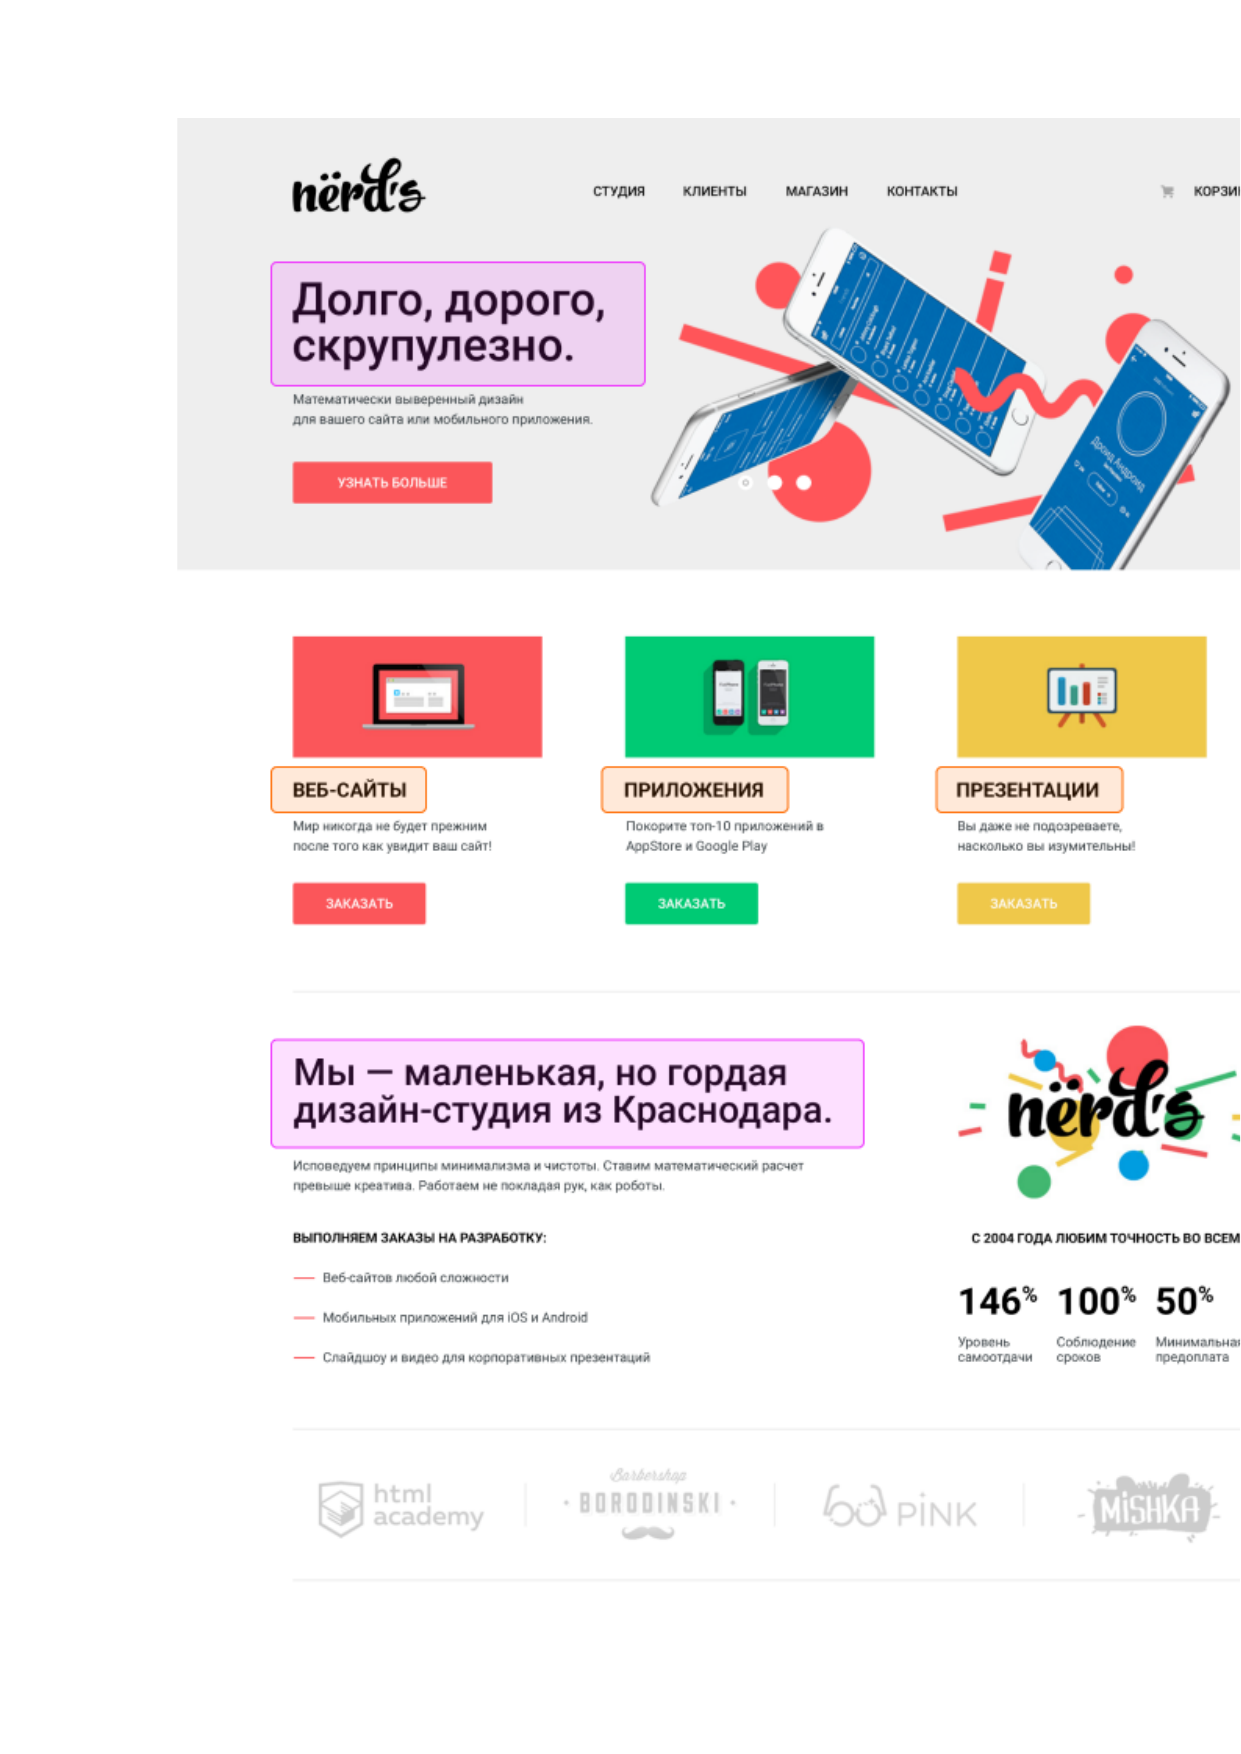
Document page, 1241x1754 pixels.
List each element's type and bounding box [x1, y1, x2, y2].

picture [177, 118, 1241, 1636]
